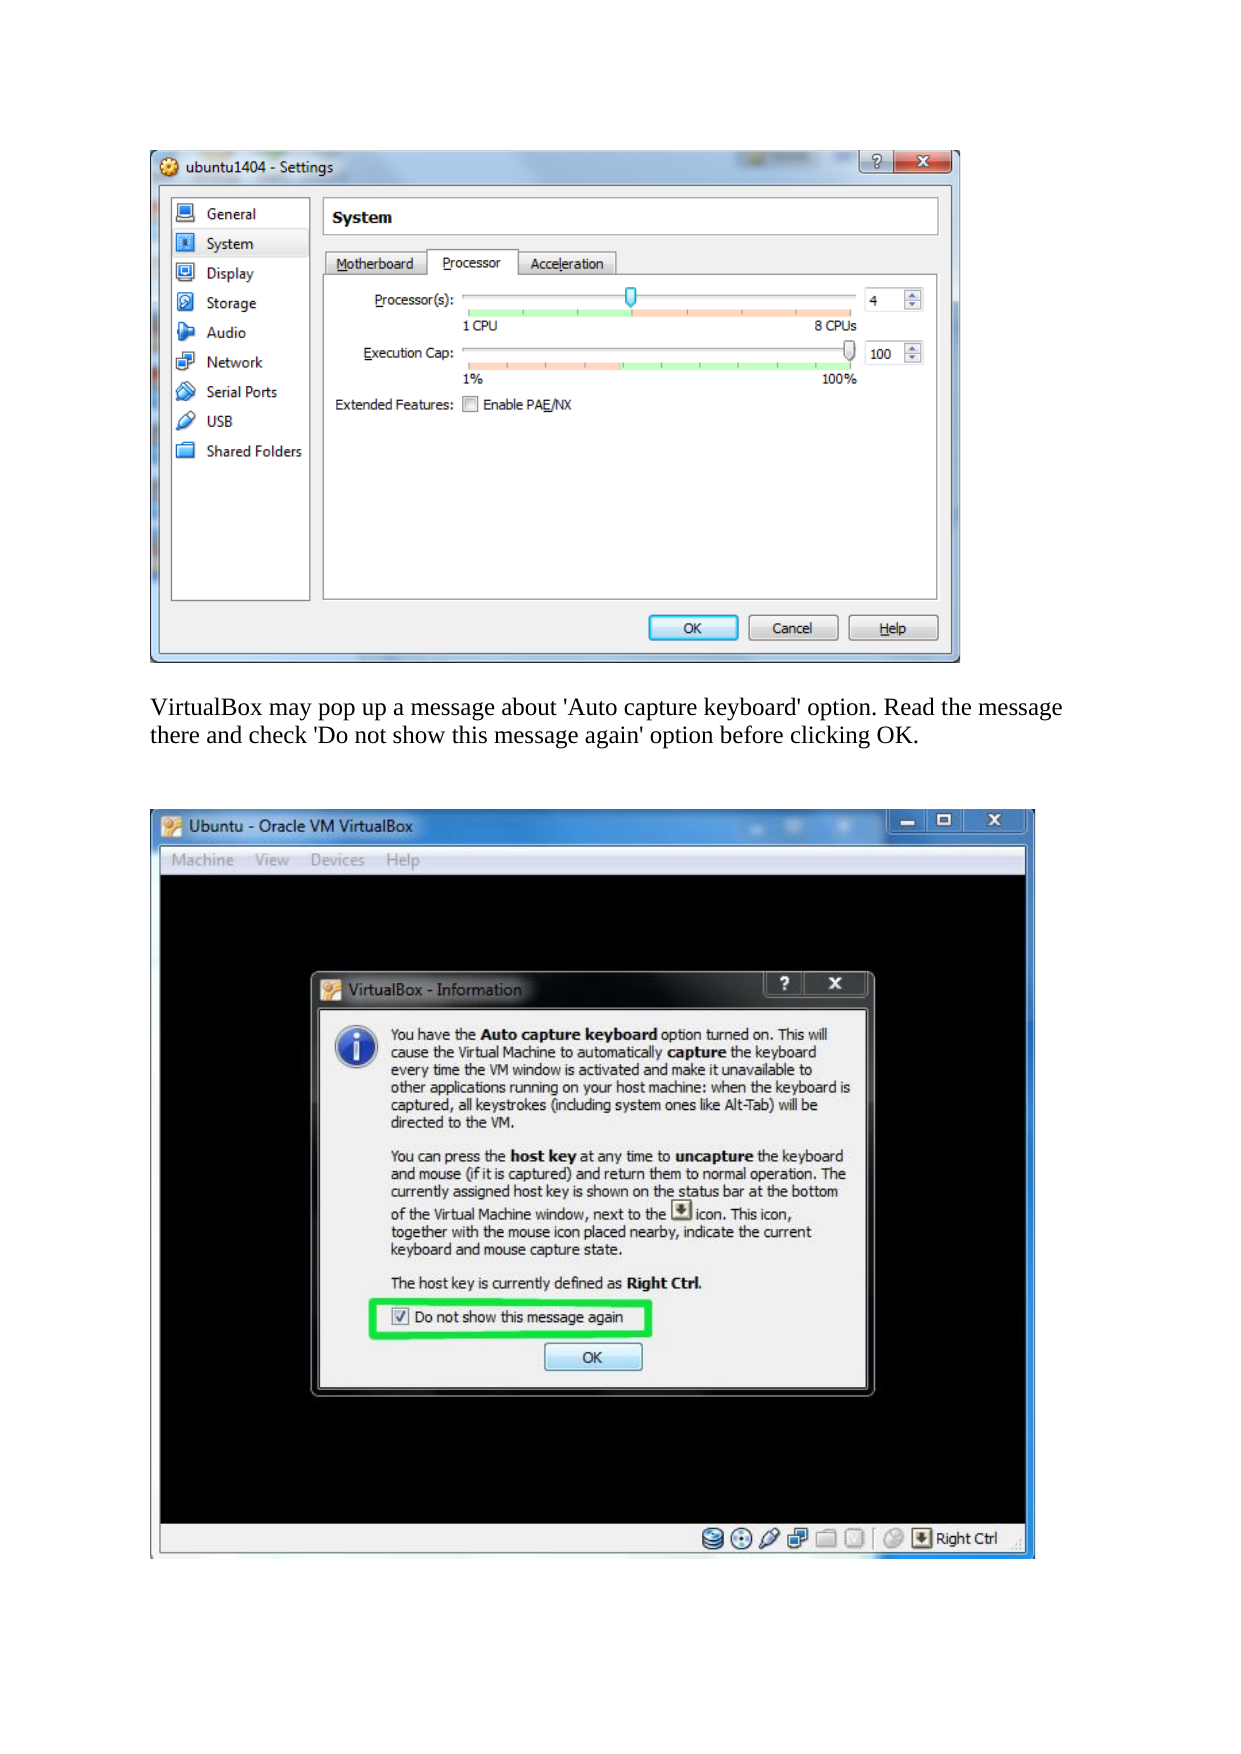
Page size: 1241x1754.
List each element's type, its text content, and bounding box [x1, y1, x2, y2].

text VirtualBox may pop up a message about 'Auto capture keyboard' option. Read the message there and check 'Do not show this message again' option before clicking OK. [150, 692, 1090, 749]
picture [150, 809, 1036, 1559]
picture [150, 150, 961, 663]
